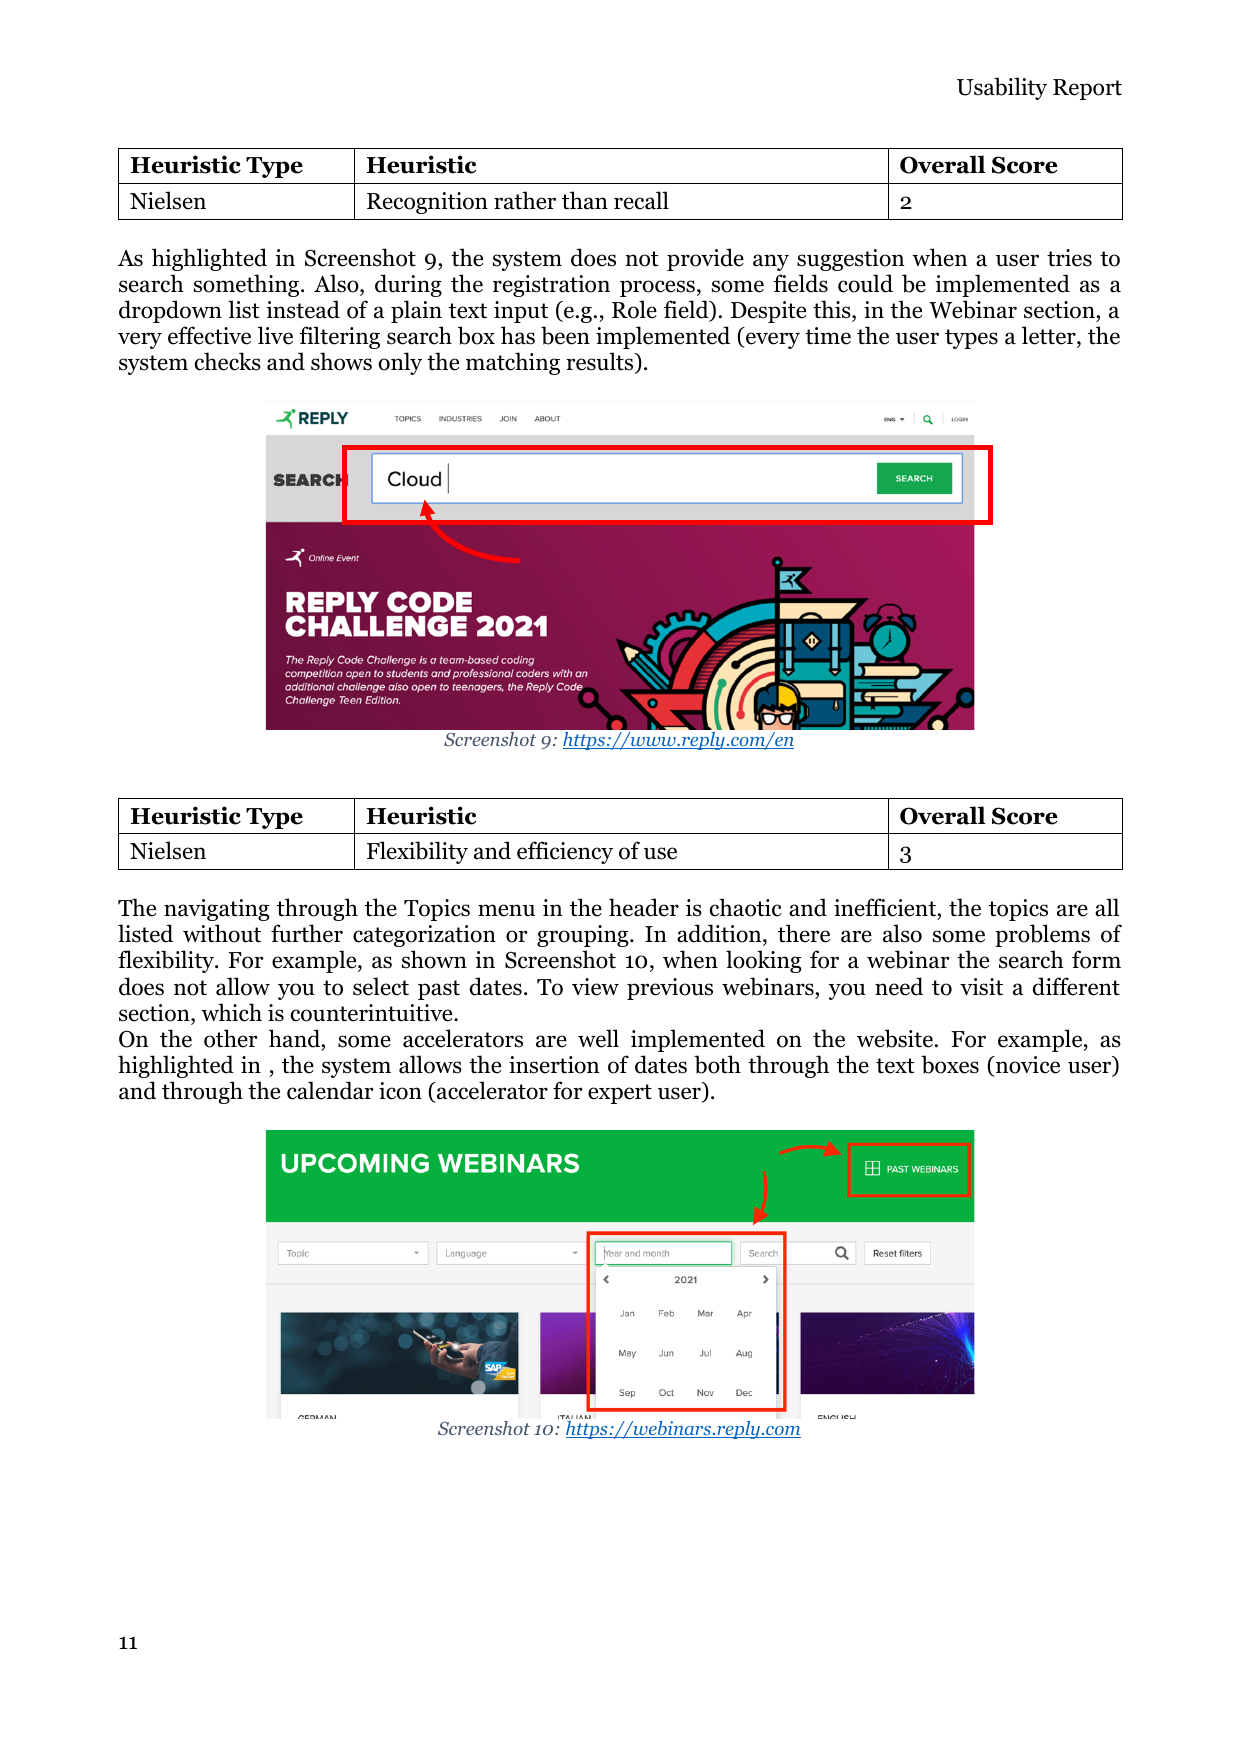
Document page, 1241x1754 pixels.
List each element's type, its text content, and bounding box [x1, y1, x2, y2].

text As highlighted in Screenshot 9, the system does not provide any suggestion when a user tries to search something. Also, during the registration process, some fields could be implemented as a dropdown list instead of a plain text input (e.g., Role field). Despite this, in the Webinar section, a very effective live filtering search box has been implemented (every time the user types a letter, the system checks and shows only the matching results). [118, 246, 1122, 376]
text Screenshot 10: https://webinars.reply.com [118, 1418, 1122, 1439]
table_header Heuristic Type [119, 149, 354, 183]
table_header Heuristic Type [119, 799, 354, 833]
table_cell Nielsen [119, 834, 354, 869]
picture [265, 401, 975, 730]
text On the other hand, some accelerators are well implemented on the website. For example, as highlighted in Screenshot 11, the system allows the insertion of dates both through the text boxes (novice user) and through the calendar icon (accelerator for expert user). [118, 1026, 1122, 1104]
table_header Heuristic [355, 799, 888, 833]
table_cell 3 [889, 834, 1122, 869]
text The navigating through the Topics menu in the header is chaotic and inefficient, the topics are all listed without further categorization or grouping. In addition, there are also some problems of flexibility. For example, as shown in Screenshot 10, when looking for a webinar the search form does not allow you to select past dates. To view previous webinars, you need to visit a different section, which is counterintuitive. [118, 896, 1122, 1026]
table_header Overall Score [889, 149, 1122, 183]
picture [265, 1130, 975, 1419]
table_cell Recognition rather than recall [355, 184, 888, 218]
picture [347, 450, 975, 520]
text Screenshot 9: https://www.reply.com/en [118, 729, 1122, 751]
table_cell Flexibility and efficiency of use [355, 834, 888, 869]
table_header Heuristic [355, 149, 888, 183]
table_header Overall Score [889, 799, 1122, 833]
table_cell Nielsen [119, 184, 354, 218]
table_cell 2 [889, 184, 1122, 218]
